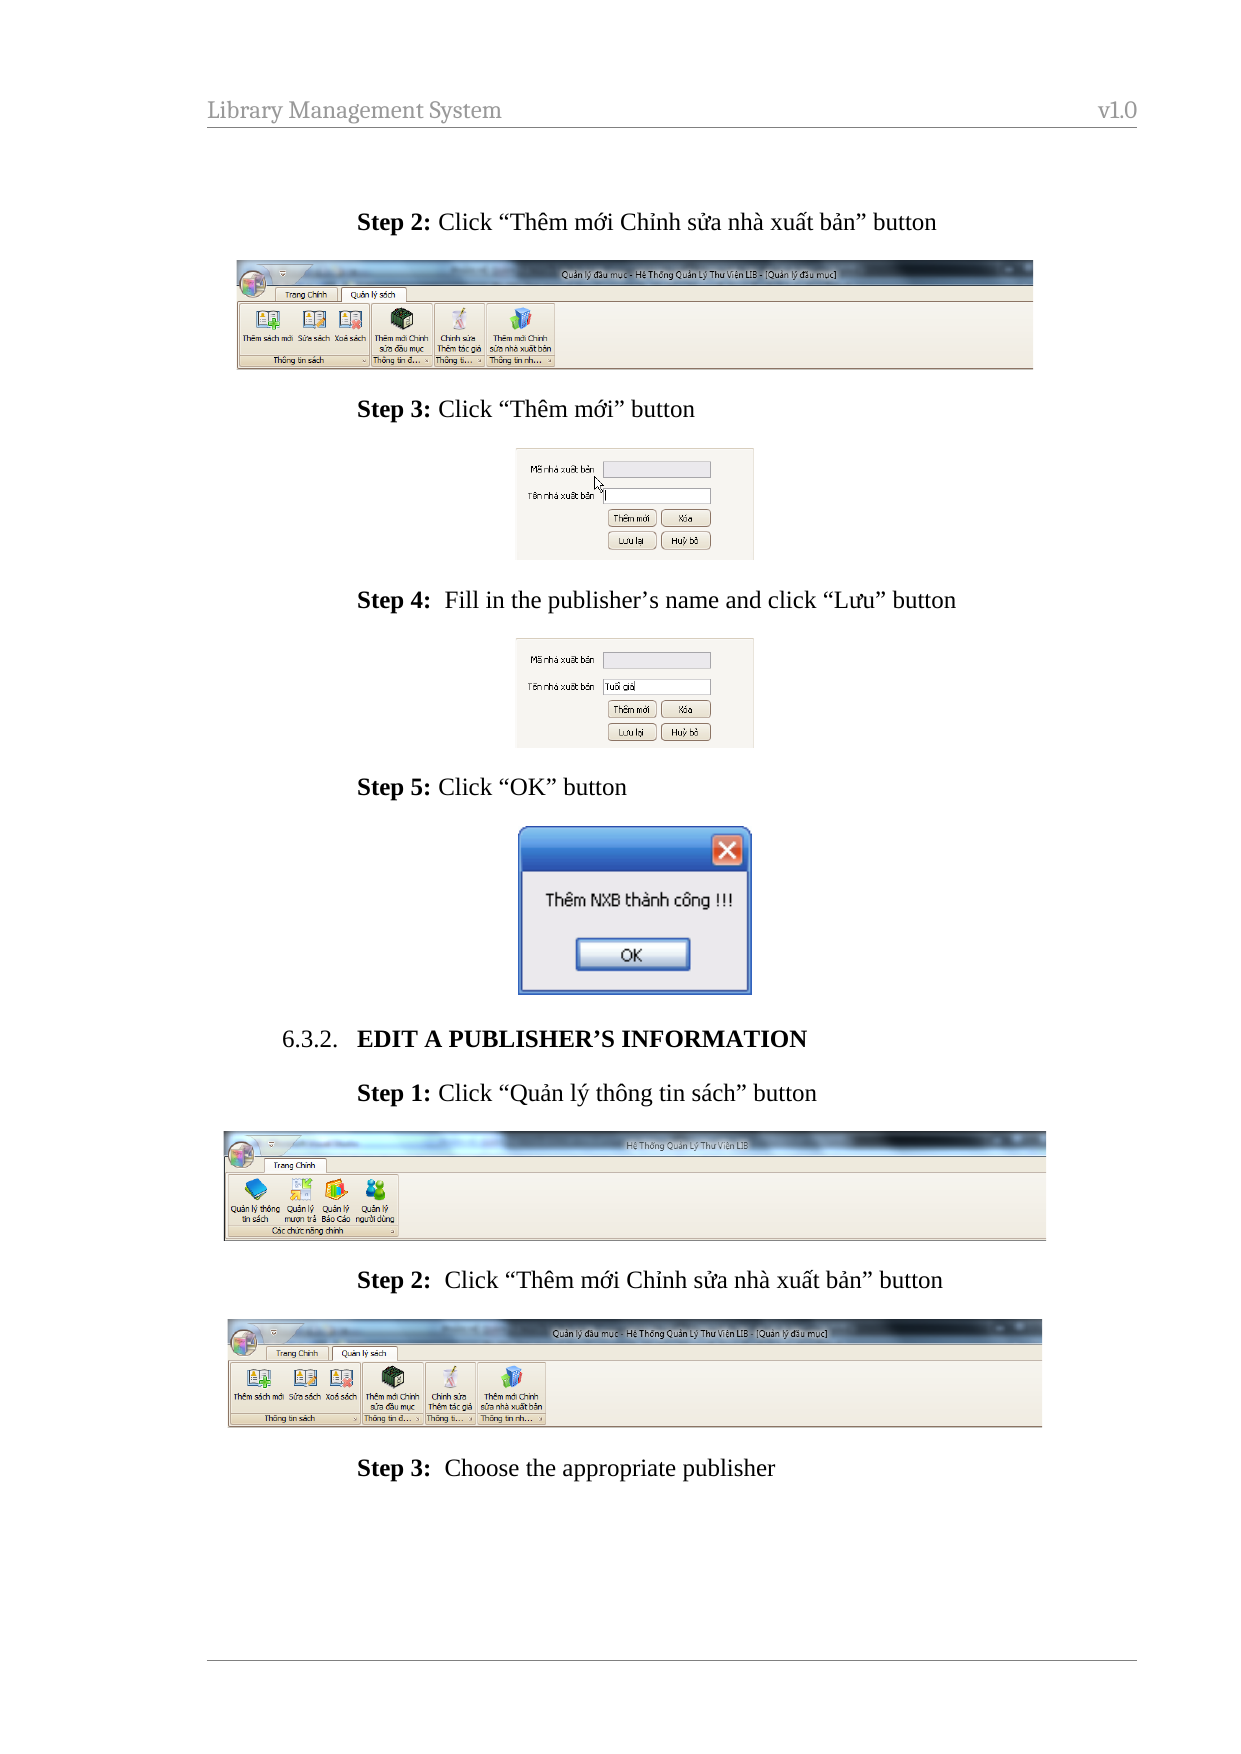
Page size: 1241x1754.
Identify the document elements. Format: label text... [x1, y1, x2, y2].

list Click “Thêm mới” button [357, 394, 1063, 423]
list Click “OK” button [357, 772, 1063, 801]
picture [518, 826, 752, 995]
list Click “Thêm mới Chỉnh sửa nhà xuất bản” button [357, 207, 1063, 236]
picture [223, 1131, 1047, 1241]
list Choose the appropriate publisher [357, 1453, 1063, 1482]
list Click “Thêm mới Chỉnh sửa nhà xuất bản” button [357, 1265, 1063, 1294]
list Click “Quản lý thông tin sách” button [357, 1078, 1063, 1106]
picture [515, 638, 754, 748]
picture [515, 448, 754, 560]
picture [236, 260, 1034, 370]
list Fill in the publisher’s name and click “Lưu” button [357, 585, 1063, 613]
picture [227, 1319, 1043, 1428]
subtitle Edit a publisher’s information [282, 1024, 1063, 1053]
